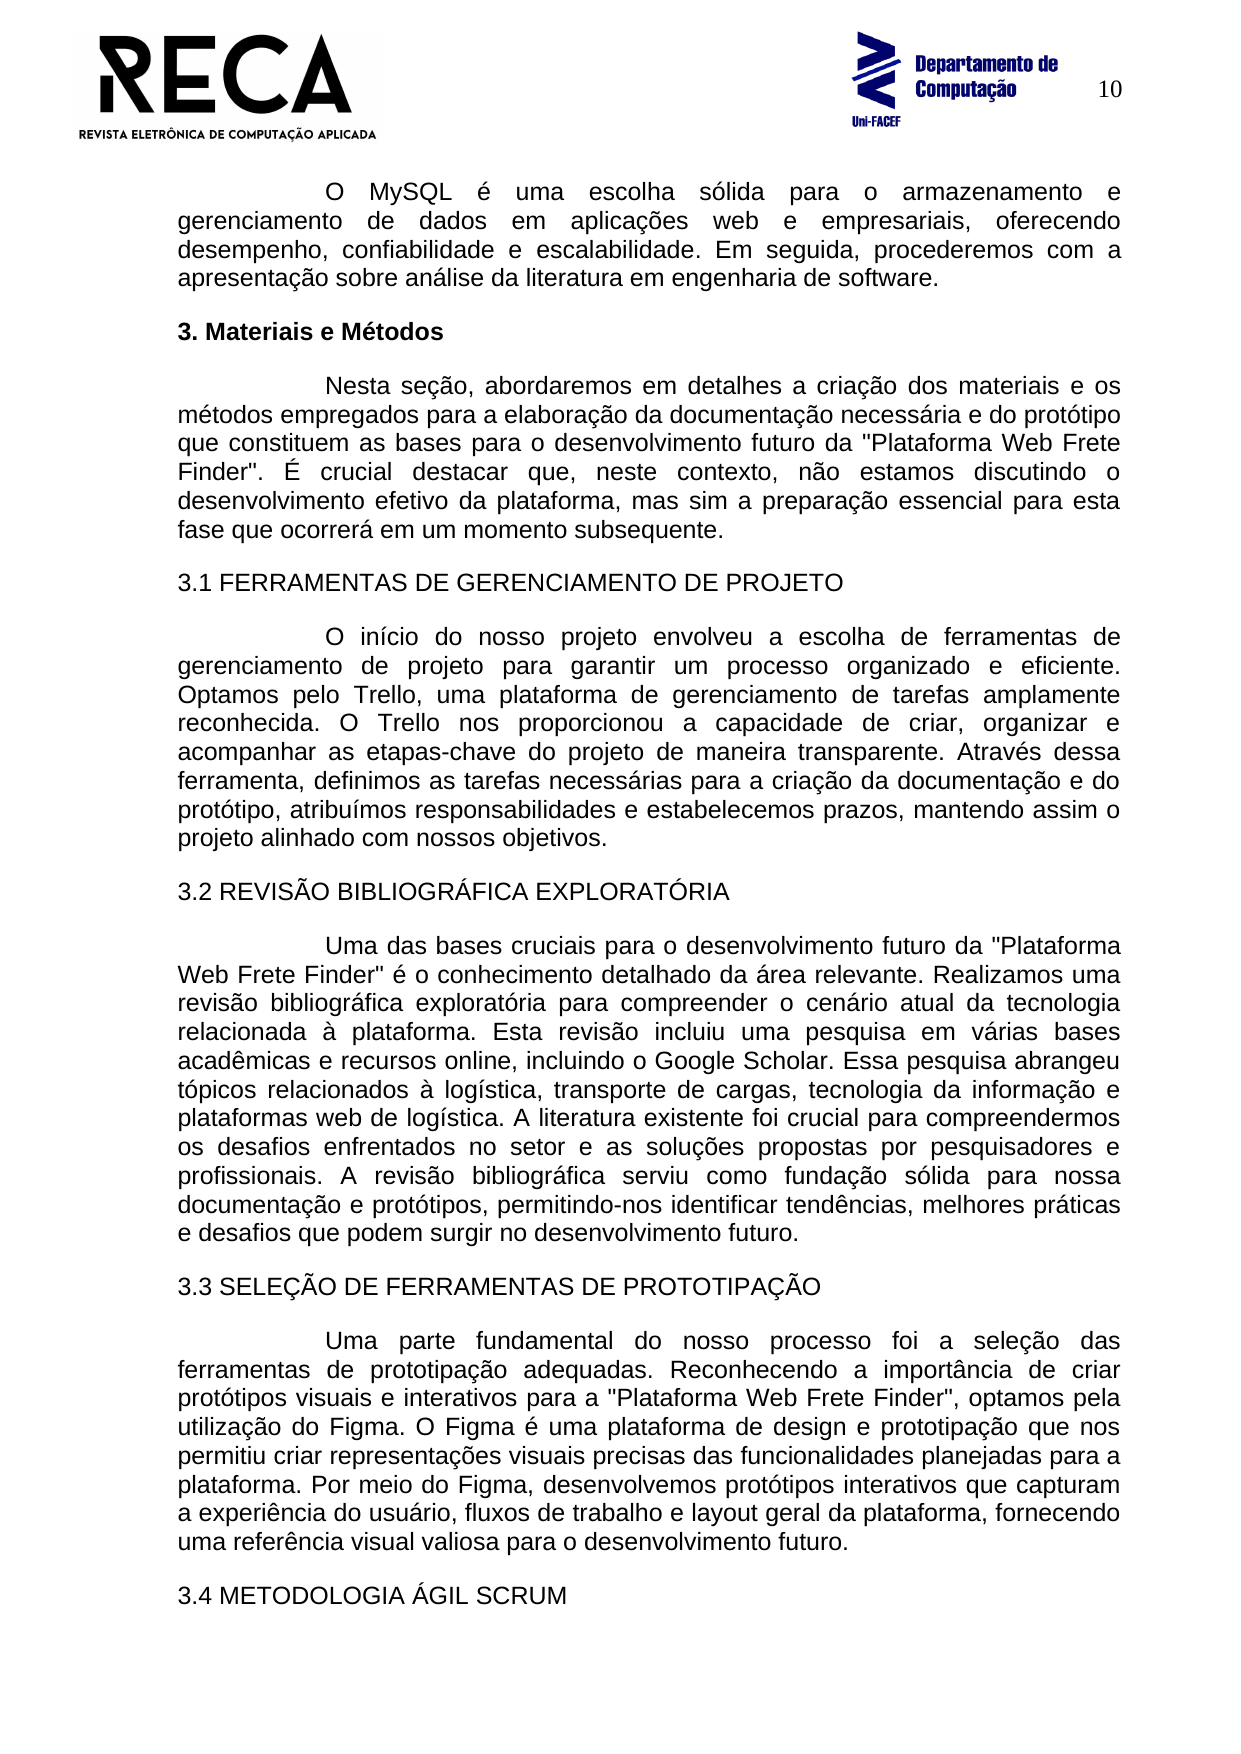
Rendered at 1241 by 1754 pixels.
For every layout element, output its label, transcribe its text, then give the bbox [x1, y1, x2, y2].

text Uma das bases cruciais para o desenvolvimento futuro da "Plataforma Web Frete Finder" é o conhecimento detalhado da área relevante. Realizamos uma revisão bibliográfica exploratória para compreender o cenário atual da tecnologia relacionada à plataforma. Esta revisão incluiu uma pesquisa em várias bases acadêmicas e recursos online, incluindo o Google Scholar. Essa pesquisa abrangeu tópicos relacionados à logística, transporte de cargas, tecnologia da informação e plataformas web de logística. A literatura existente foi crucial para compreendermos os desafios enfrentados no setor e as soluções propostas por pesquisadores e profissionais. A revisão bibliográfica serviu como fundação sólida para nossa documentação e protótipos, permitindo-nos identificar tendências, melhores práticas e desafios que podem surgir no desenvolvimento futuro. [177, 931, 1122, 1247]
text O início do nosso projeto envolveu a escolha de ferramentas de gerenciamento de projeto para garantir um processo organizado e eficiente. Optamos pelo Trello, uma plataforma de gerenciamento de tarefas amplamente reconhecida. O Trello nos proporcionou a capacidade de criar, organizar e acompanhar as etapas-chave do projeto de maneira transparente. Através dessa ferramenta, definimos as tarefas necessárias para a criação da documentação e do protótipo, atribuímos responsabilidades e estabelecemos prazos, mantendo assim o projeto alinhado com nossos objetivos. [177, 622, 1122, 852]
text Uma parte fundamental do nosso processo foi a seleção das ferramentas de prototipação adequadas. Reconhecendo a importância de criar protótipos visuais e interativos para a "Plataforma Web Frete Finder", optamos pela utilização do Figma. O Figma é uma plataforma de design e prototipação que nos permitiu criar representações visuais precisas das funcionalidades planejadas para a plataforma. Por meio do Figma, desenvolvemos protótipos interativos que capturam a experiência do usuário, fluxos de trabalho e layout geral da plataforma, fornecendo uma referência visual valiosa para o desenvolvimento futuro. [177, 1326, 1122, 1556]
picture [71, 31, 383, 143]
list 3.1 FERRAMENTAS DE GERENCIAMENTO DE PROJETO [177, 568, 1122, 597]
text 3. Materiais e Métodos [177, 317, 1122, 346]
text O MySQL é uma escolha sólida para o armazenamento e gerenciamento de dados em aplicações web e empresariais, oferecendo desempenho, confiabilidade e escalabilidade. Em seguida, procederemos com a apresentação sobre análise da literatura em engenharia de software. [177, 177, 1122, 292]
text Nesta seção, abordaremos em detalhes a criação dos materiais e os métodos empregados para a elaboração da documentação necessária e do protótipo que constituem as bases para o desenvolvimento futuro da "Plataforma Web Frete Finder". É crucial destacar que, neste contexto, não estamos discutindo o desenvolvimento efetivo da plataforma, mas sim a preparação essencial para esta fase que ocorrerá em um momento subsequente. [177, 371, 1122, 543]
list 3.2 REVISÃO BIBLIOGRÁFICA EXPLORATÓRIA [177, 877, 1122, 906]
list 3.3 SELEÇÃO DE FERRAMENTAS DE PROTOTIPAÇÃO [177, 1272, 1122, 1301]
list 3.4 METODOLOGIA ÁGIL SCRUM [177, 1581, 1122, 1610]
picture [811, 13, 1098, 144]
